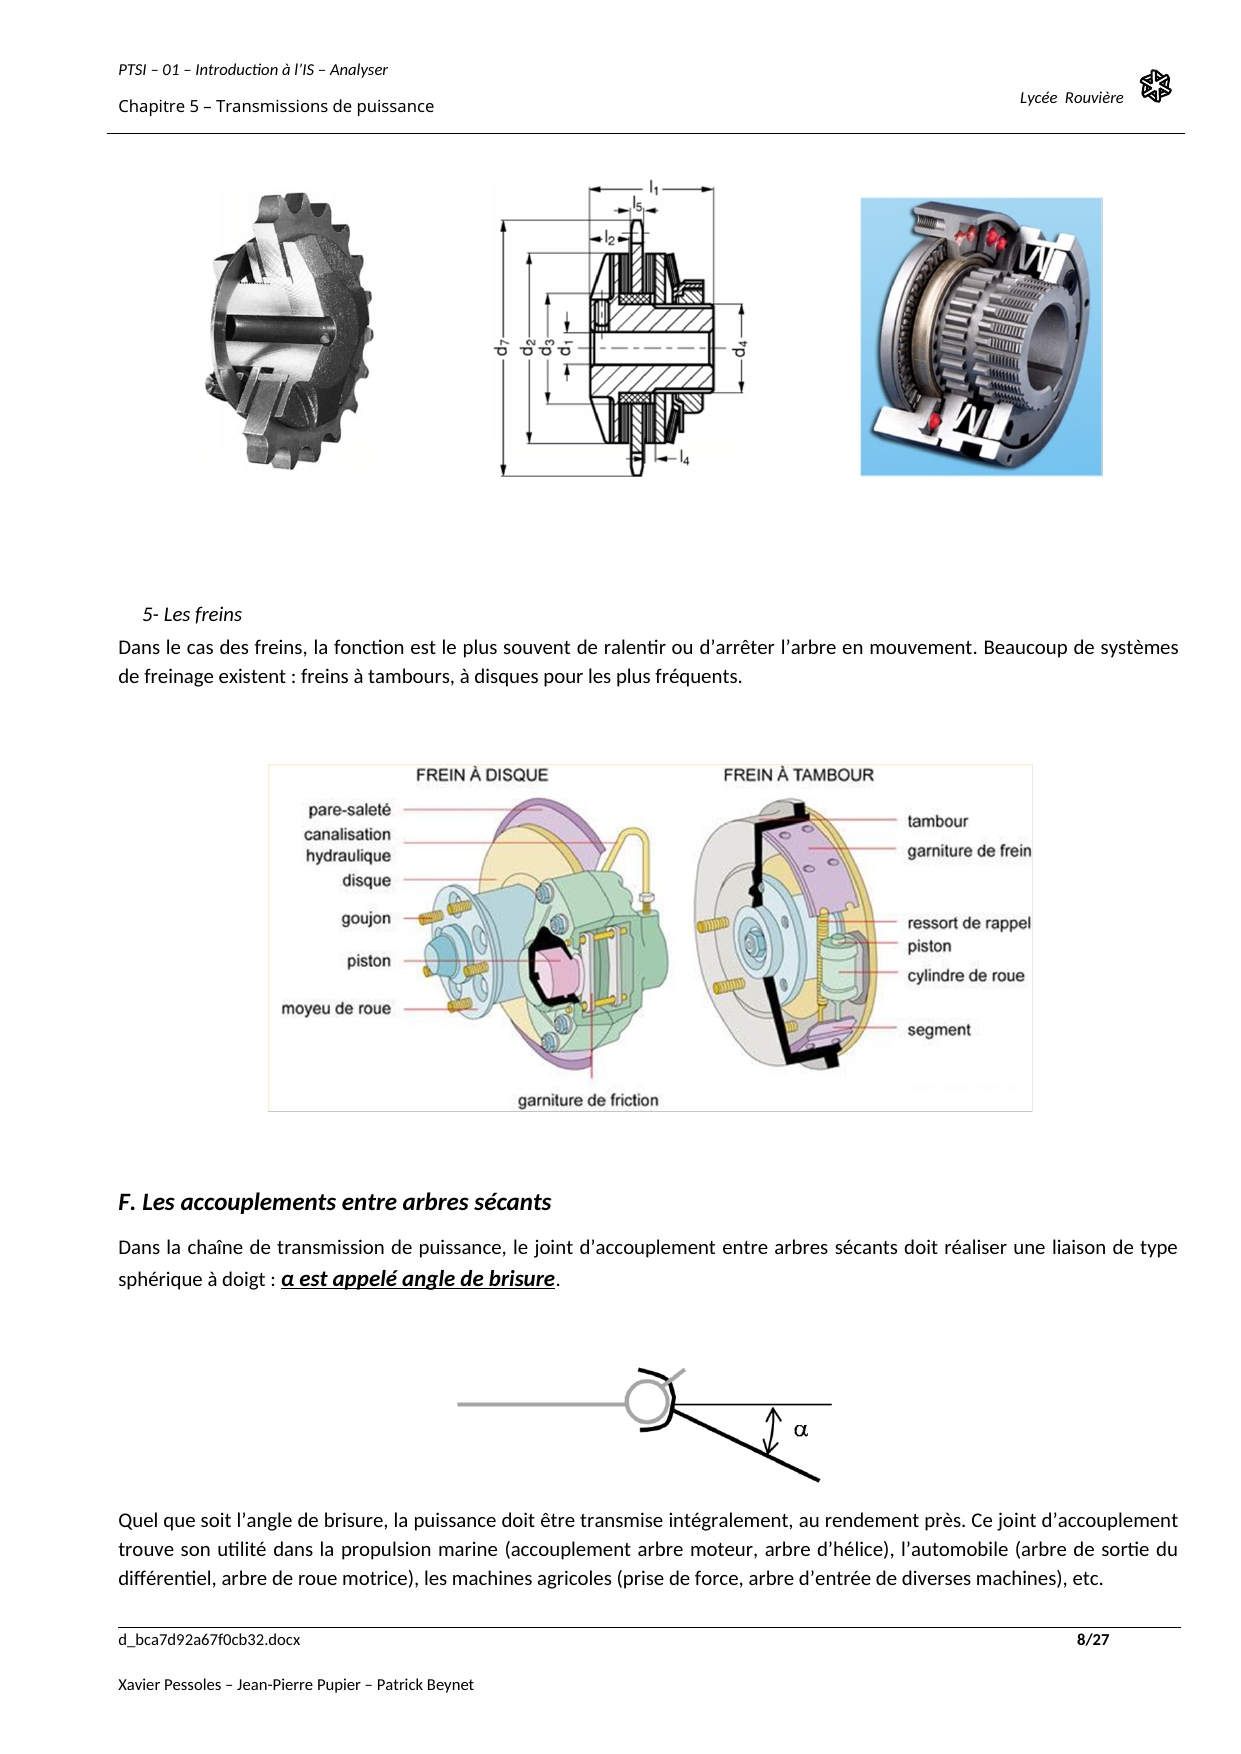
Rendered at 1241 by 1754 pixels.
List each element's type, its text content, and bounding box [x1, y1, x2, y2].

picture [860, 197, 1103, 477]
text Quel que soit l’angle de brisure, la puissance doit être transmise intégralement, au rendement près. Ce joint d’accouplement trouve son utilité dans la propulsion marine (accouplement arbre moteur, arbre d’hélice), l’automobile (arbre de sortie du différentiel, arbre de roue motrice), les machines agricoles (prise de force, arbre d’entrée de diverses machines), etc. [118, 1507, 1181, 1591]
picture [455, 1366, 844, 1483]
text Dans la chaîne de transmission de puissance, le joint d’accouplement entre arbres sécants doit réaliser une liaison de type sphérique à doigt : α est appelé angle de brisure. [118, 1234, 1181, 1292]
picture [267, 763, 1033, 1112]
text Dans le cas des freins, la fonction est le plus souvent de ralentir ou d’arrêter l’arbre en mouvement. Beaucoup de systèmes de freinage existent : freins à tambours, à disques pour les plus fréquents. [118, 634, 1181, 689]
subtitle Les freins [118, 601, 1181, 626]
picture [491, 177, 750, 477]
subtitle Les accouplements entre arbres sécants [118, 1187, 1181, 1217]
picture [196, 184, 379, 477]
